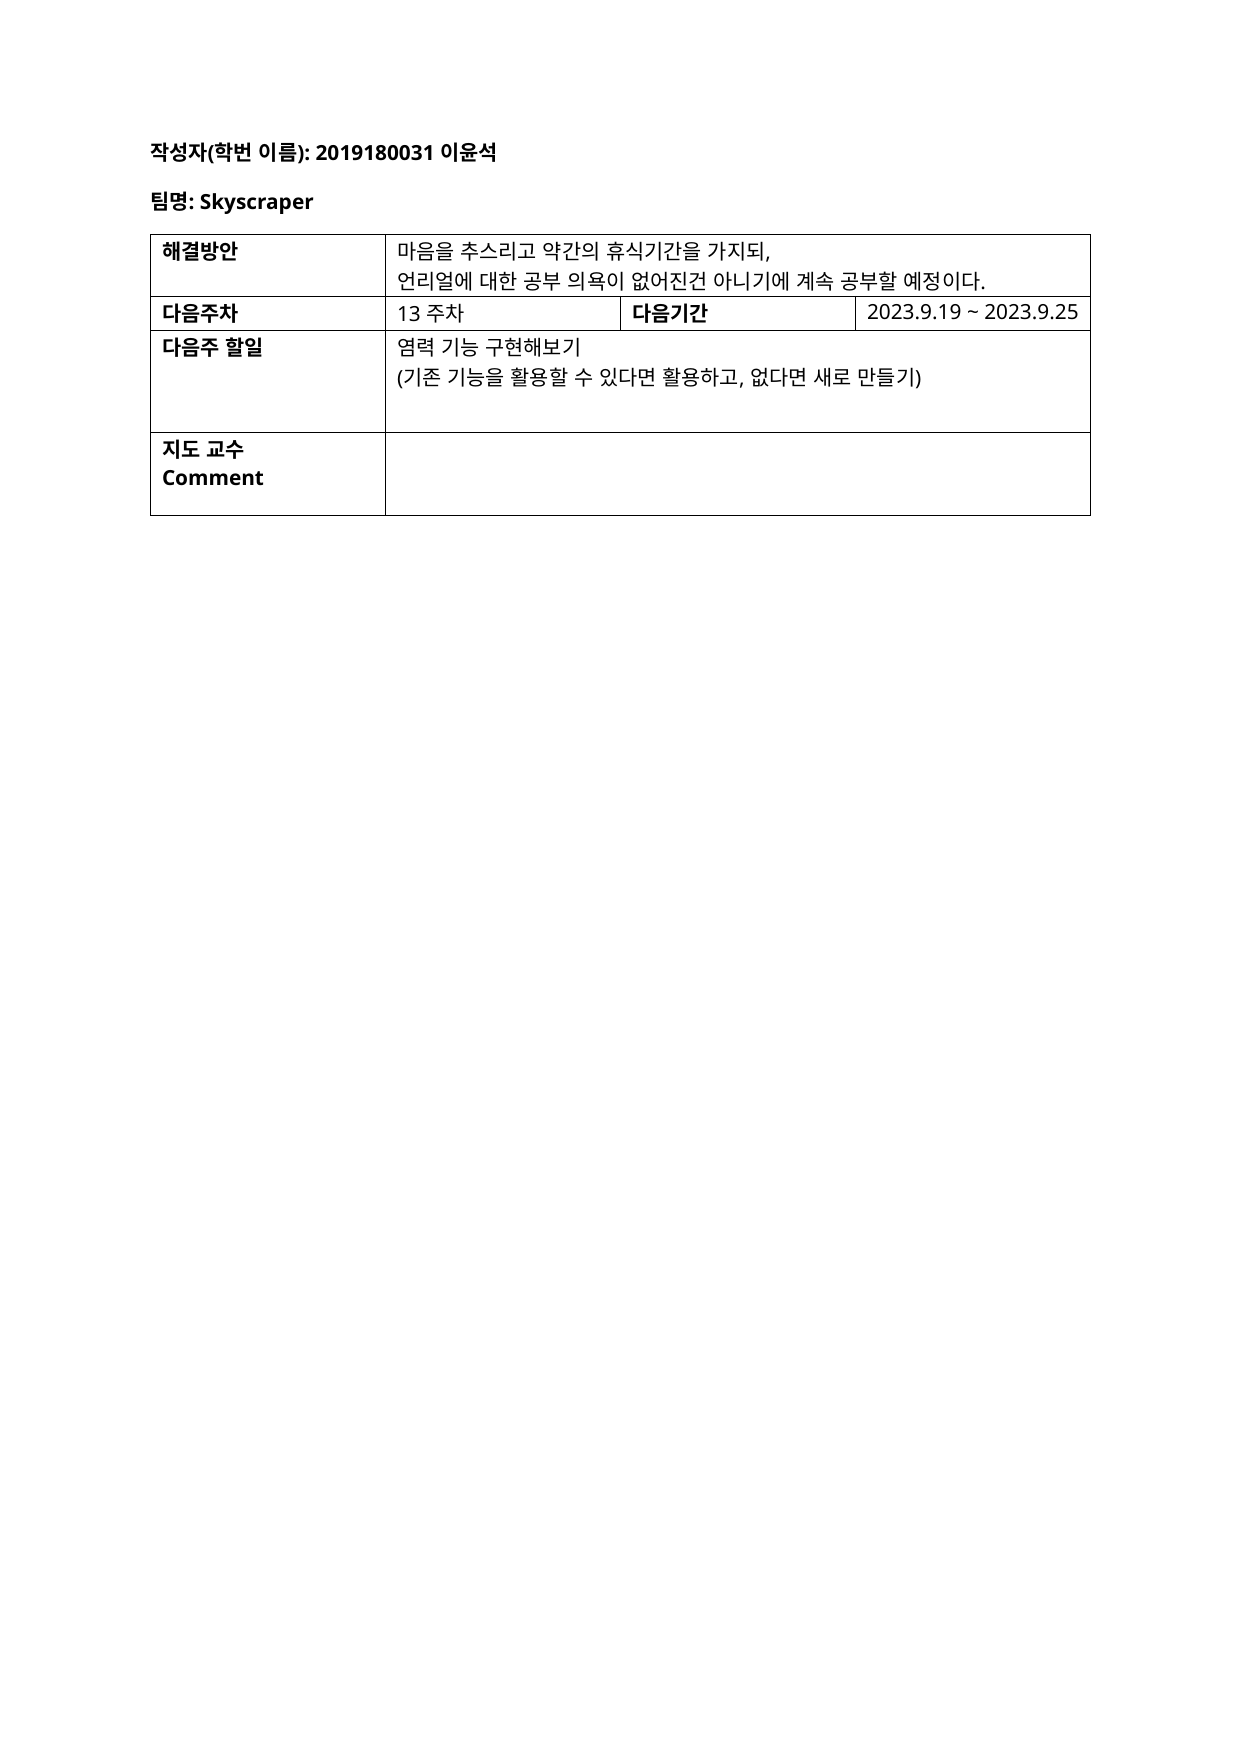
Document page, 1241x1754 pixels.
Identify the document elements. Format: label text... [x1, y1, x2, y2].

table_cell 2023.9.19 ~ 2023.9.25 [856, 297, 1090, 330]
table_cell 마음을 추스리고 약간의 휴식기간을 가지되, 언리얼에 대한 공부 의욕이 없어진건 아니기에 계속 공부할 예정이다. [386, 235, 1090, 296]
table_cell 염력 기능 구현해보기 (기존 기능을 활용할 수 있다면 활용하고, 없다면 새로 만들기) [386, 331, 1090, 432]
table_cell 해결방안 [151, 235, 385, 296]
table_cell 13 주차 [386, 297, 620, 330]
table_cell 다음주차 [151, 297, 385, 330]
table_cell 지도 교수 Comment [151, 433, 385, 515]
table_cell 다음주 할일 [151, 331, 385, 432]
table_cell 다음기간 [621, 297, 855, 330]
table_cell [386, 433, 1090, 515]
